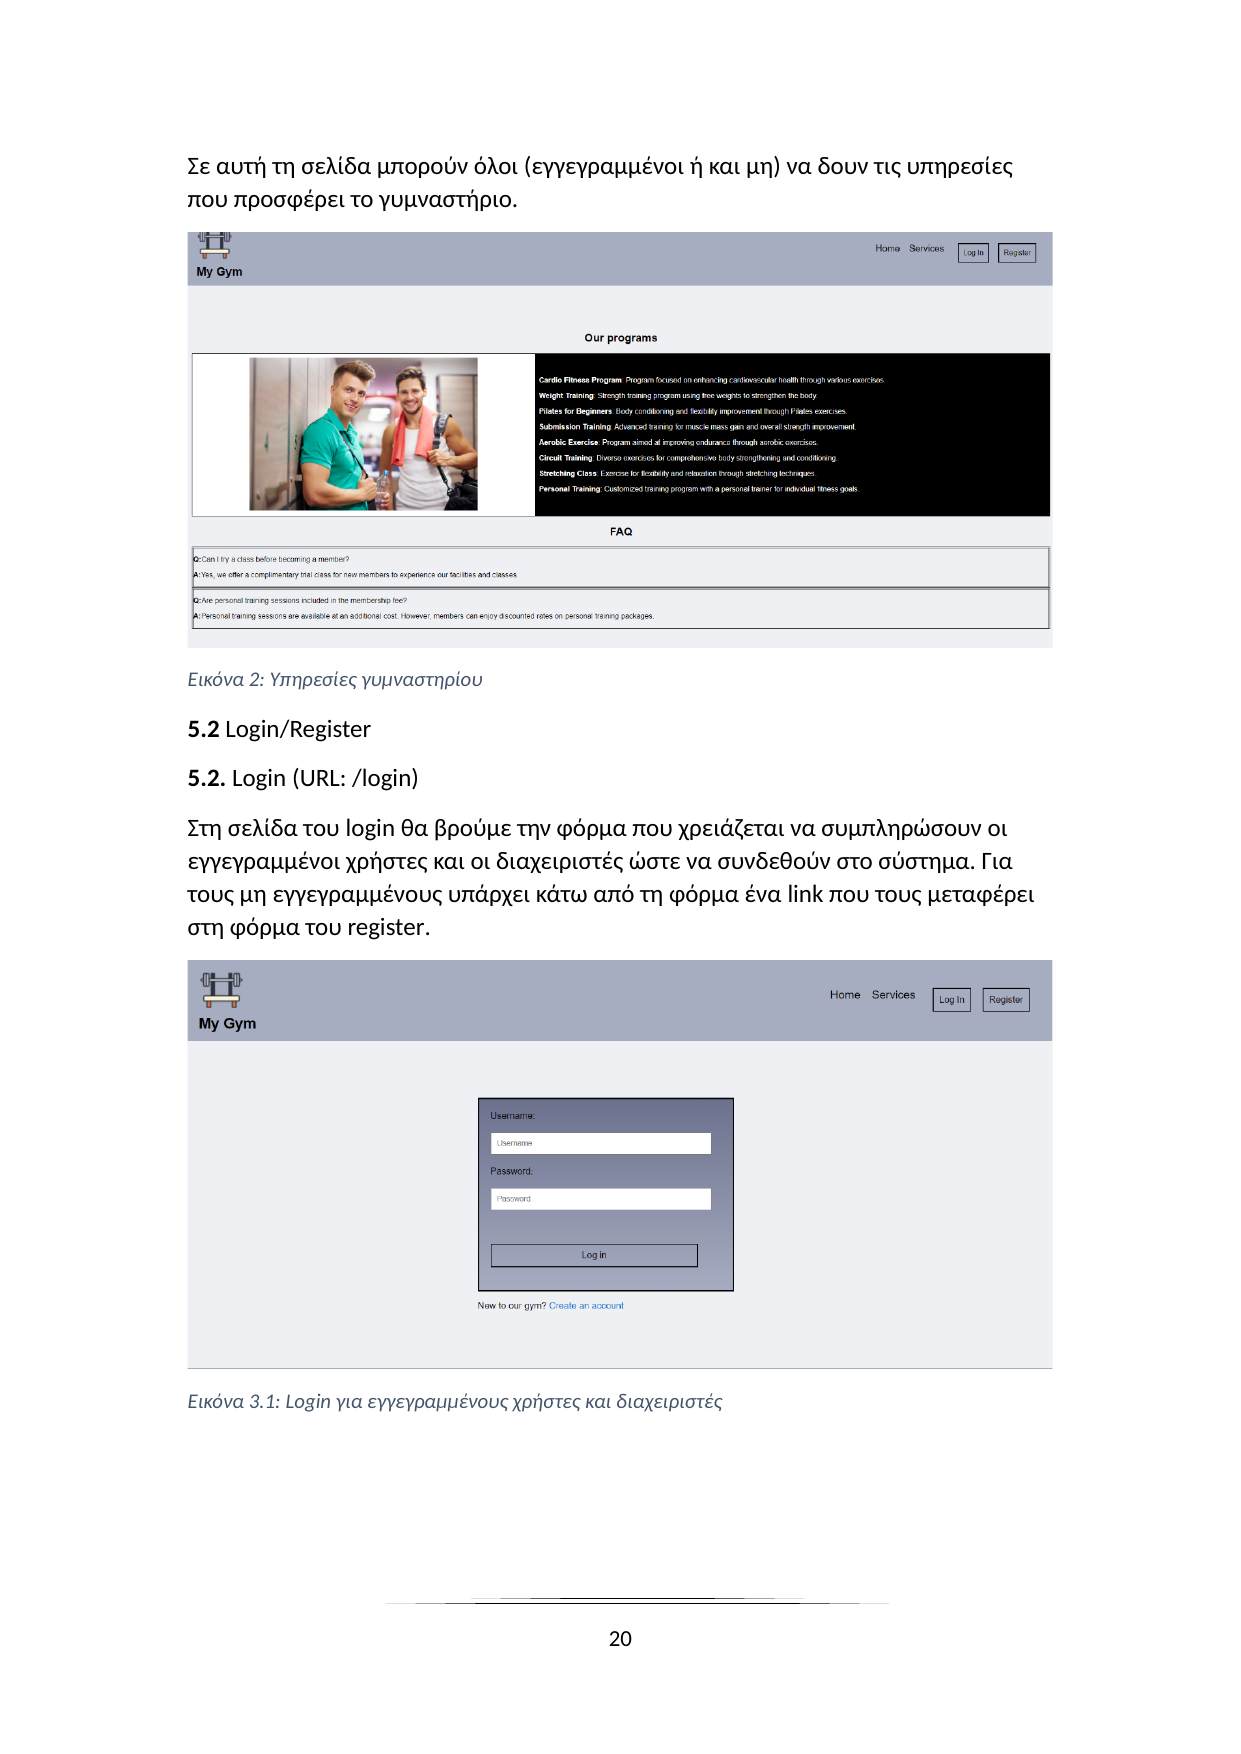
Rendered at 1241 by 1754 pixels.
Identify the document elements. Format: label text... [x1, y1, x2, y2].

text Σε αυτή τη σελίδα μπορούν όλοι (εγγεγραμμένοι ή και μη) να δουν τις υπηρεσίες που προσφέρει το γυμναστήριο. [187, 150, 1053, 213]
text 5.2. Login (URL: /login) [187, 762, 1053, 793]
text Στη σελίδα του login θα βρούμε την φόρμα που χρειάζεται να συμπληρώσουν οι εγγεγραμμένοι χρήστες και οι διαχειριστές ώστε να συνδεθούν στο σύστημα. Για τους μη εγγεγραμμένους υπάρχει κάτω από τη φόρμα ένα link που τους μεταφέρει στη φόρμα του register. [187, 812, 1053, 941]
picture [187, 232, 1053, 648]
picture [187, 960, 1053, 1369]
text Εικόνα 3.1: Login για εγγεγραμμένους χρήστες και διαχειριστές [187, 1388, 1053, 1413]
text 5.2 Login/Register [187, 713, 1053, 743]
text Εικόνα 2: Υπηρεσίες γυμναστηρίου [187, 667, 1053, 692]
